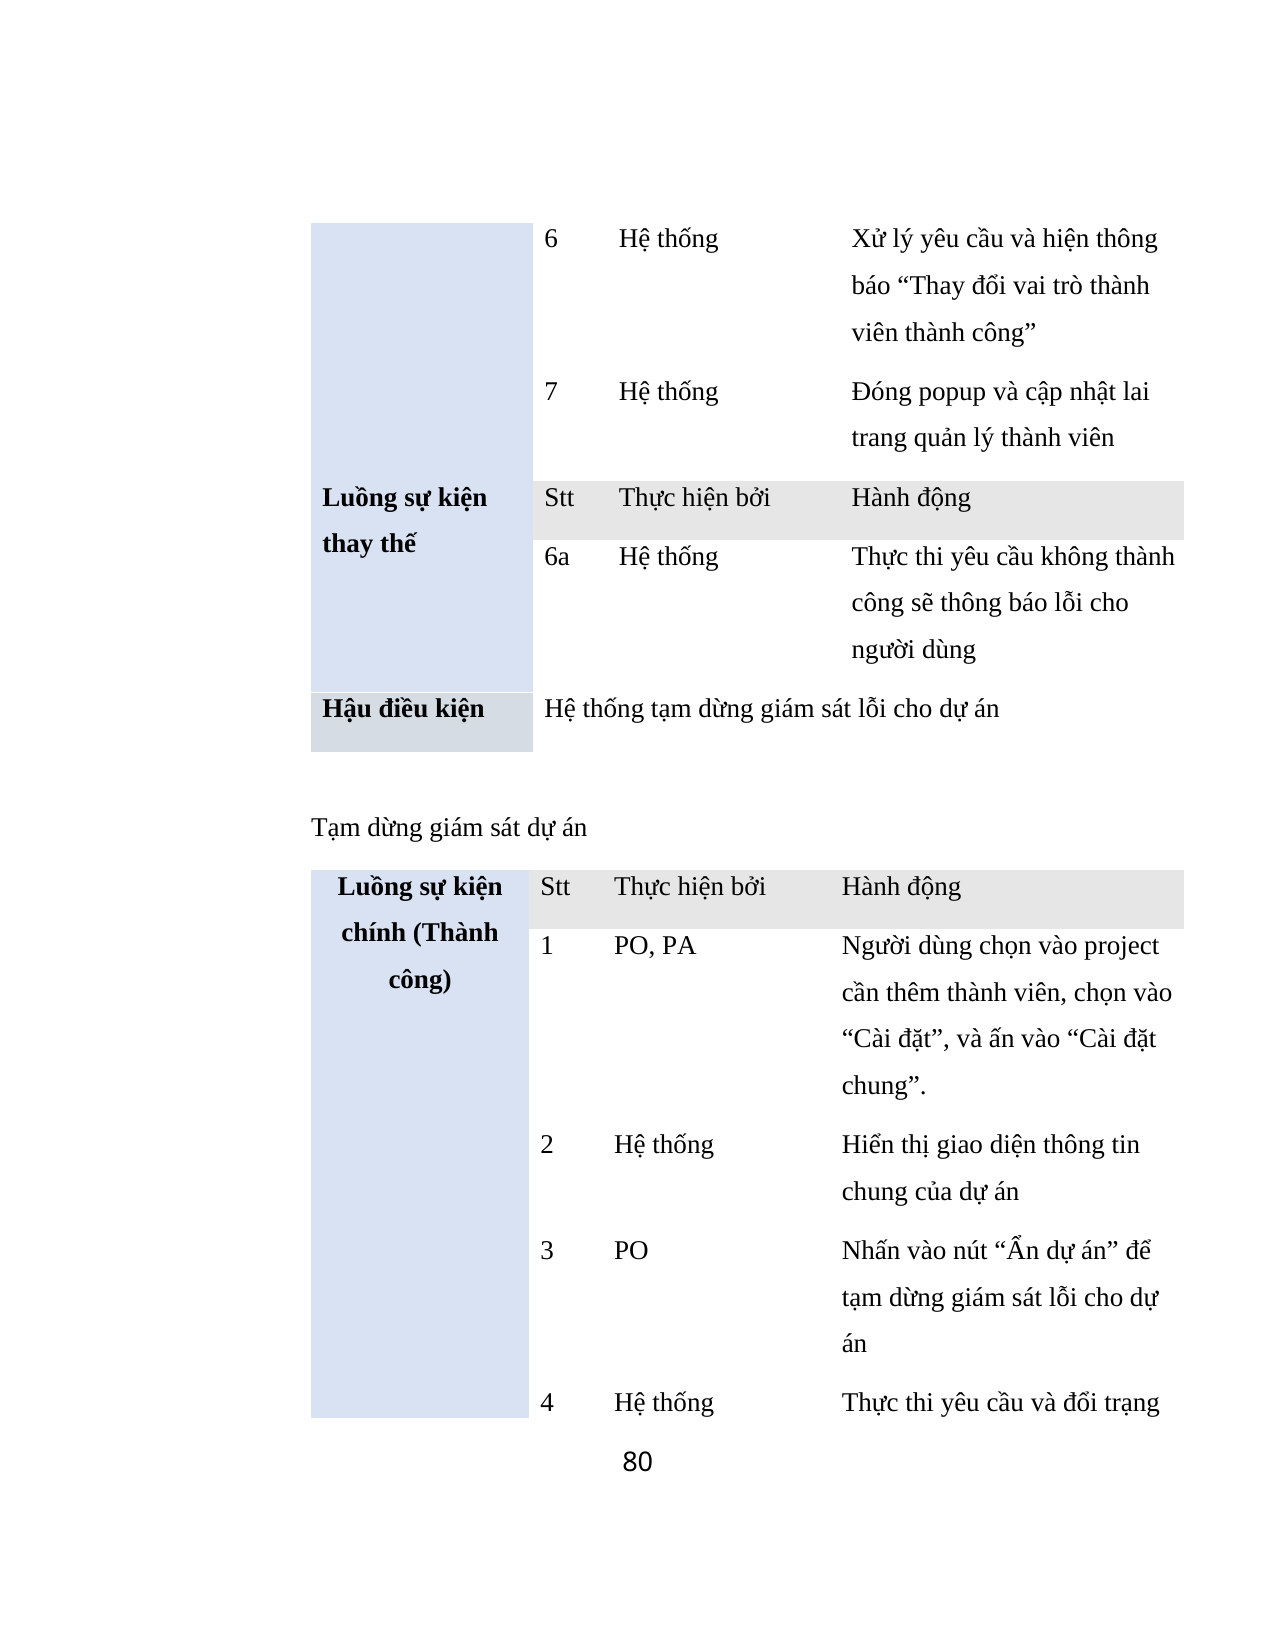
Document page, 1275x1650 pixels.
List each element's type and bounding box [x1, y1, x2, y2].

table_cell [300, 223, 1183, 1418]
